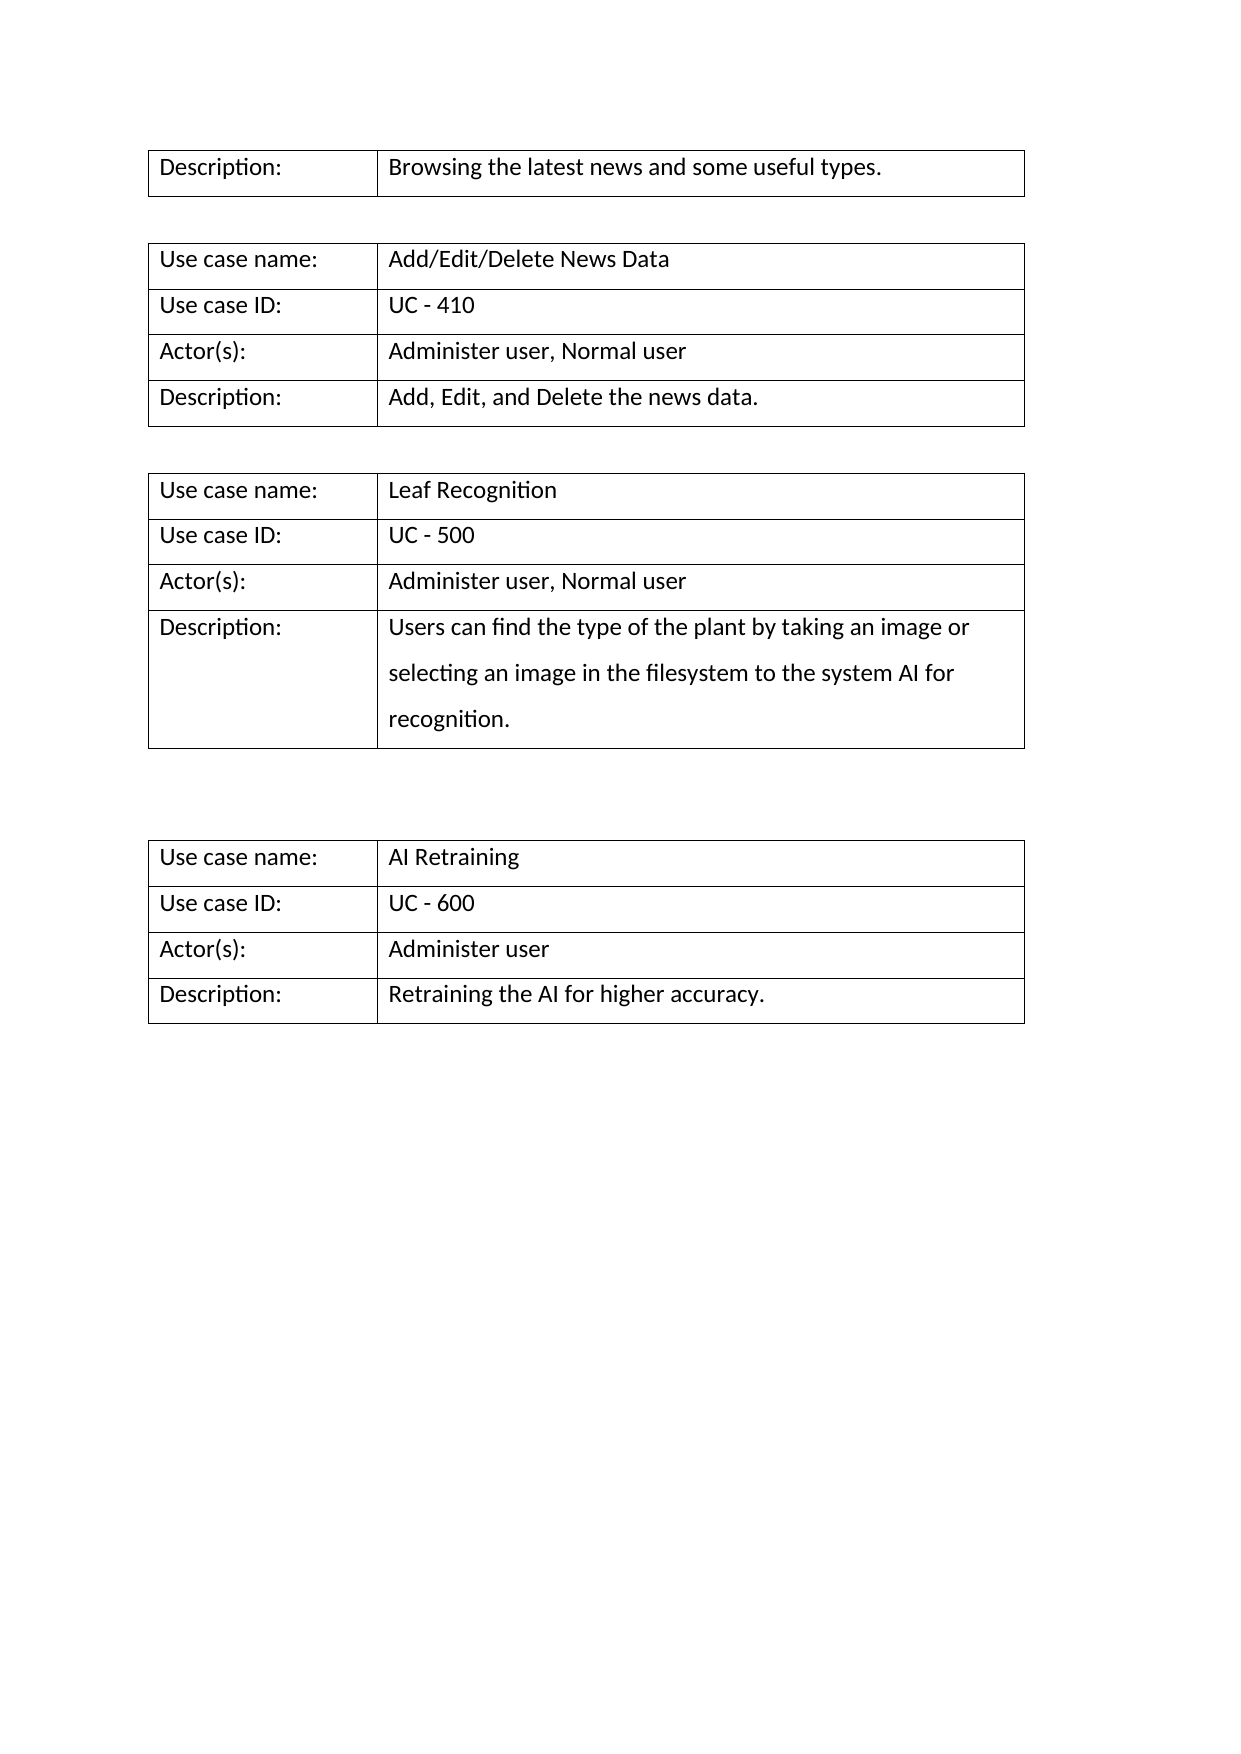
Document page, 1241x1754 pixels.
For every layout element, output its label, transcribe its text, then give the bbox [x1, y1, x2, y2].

table_cell Actor(s): [149, 335, 377, 380]
table_cell Actor(s): [149, 565, 377, 610]
table_cell Description: [149, 979, 377, 1023]
table_cell Administer user [378, 933, 1024, 977]
table_cell Use case ID: [149, 520, 377, 564]
table_cell Use case ID: [149, 290, 377, 334]
table_cell Description: [149, 381, 377, 426]
table_cell Users can find the type of the plant by taking an image or selecting an image in the filesystem to the system AI for recognition. [378, 611, 1024, 747]
table_cell Administer user, Normal user [378, 565, 1024, 610]
table_cell UC - 500 [378, 520, 1024, 564]
table_cell Use case ID: [149, 887, 377, 932]
table_header Add/Edit/Delete News Data [378, 244, 1024, 288]
table_cell Description: [149, 151, 377, 196]
table_header Use case name: [149, 841, 377, 886]
table_header AI Retraining [378, 841, 1024, 886]
table_cell Add, Edit, and Delete the news data. [378, 381, 1024, 426]
table_cell Retraining the AI for higher accuracy. [378, 979, 1024, 1023]
table_header Use case name: [149, 244, 377, 288]
table_cell UC - 410 [378, 290, 1024, 334]
table_cell Actor(s): [149, 933, 377, 977]
table_cell Description: [149, 611, 377, 747]
table_cell Browsing the latest news and some useful types. [378, 151, 1024, 196]
table_cell UC - 600 [378, 887, 1024, 932]
table_cell Administer user, Normal user [378, 335, 1024, 380]
table_header Use case name: [149, 474, 377, 518]
table_header Leaf Recognition [378, 474, 1024, 518]
